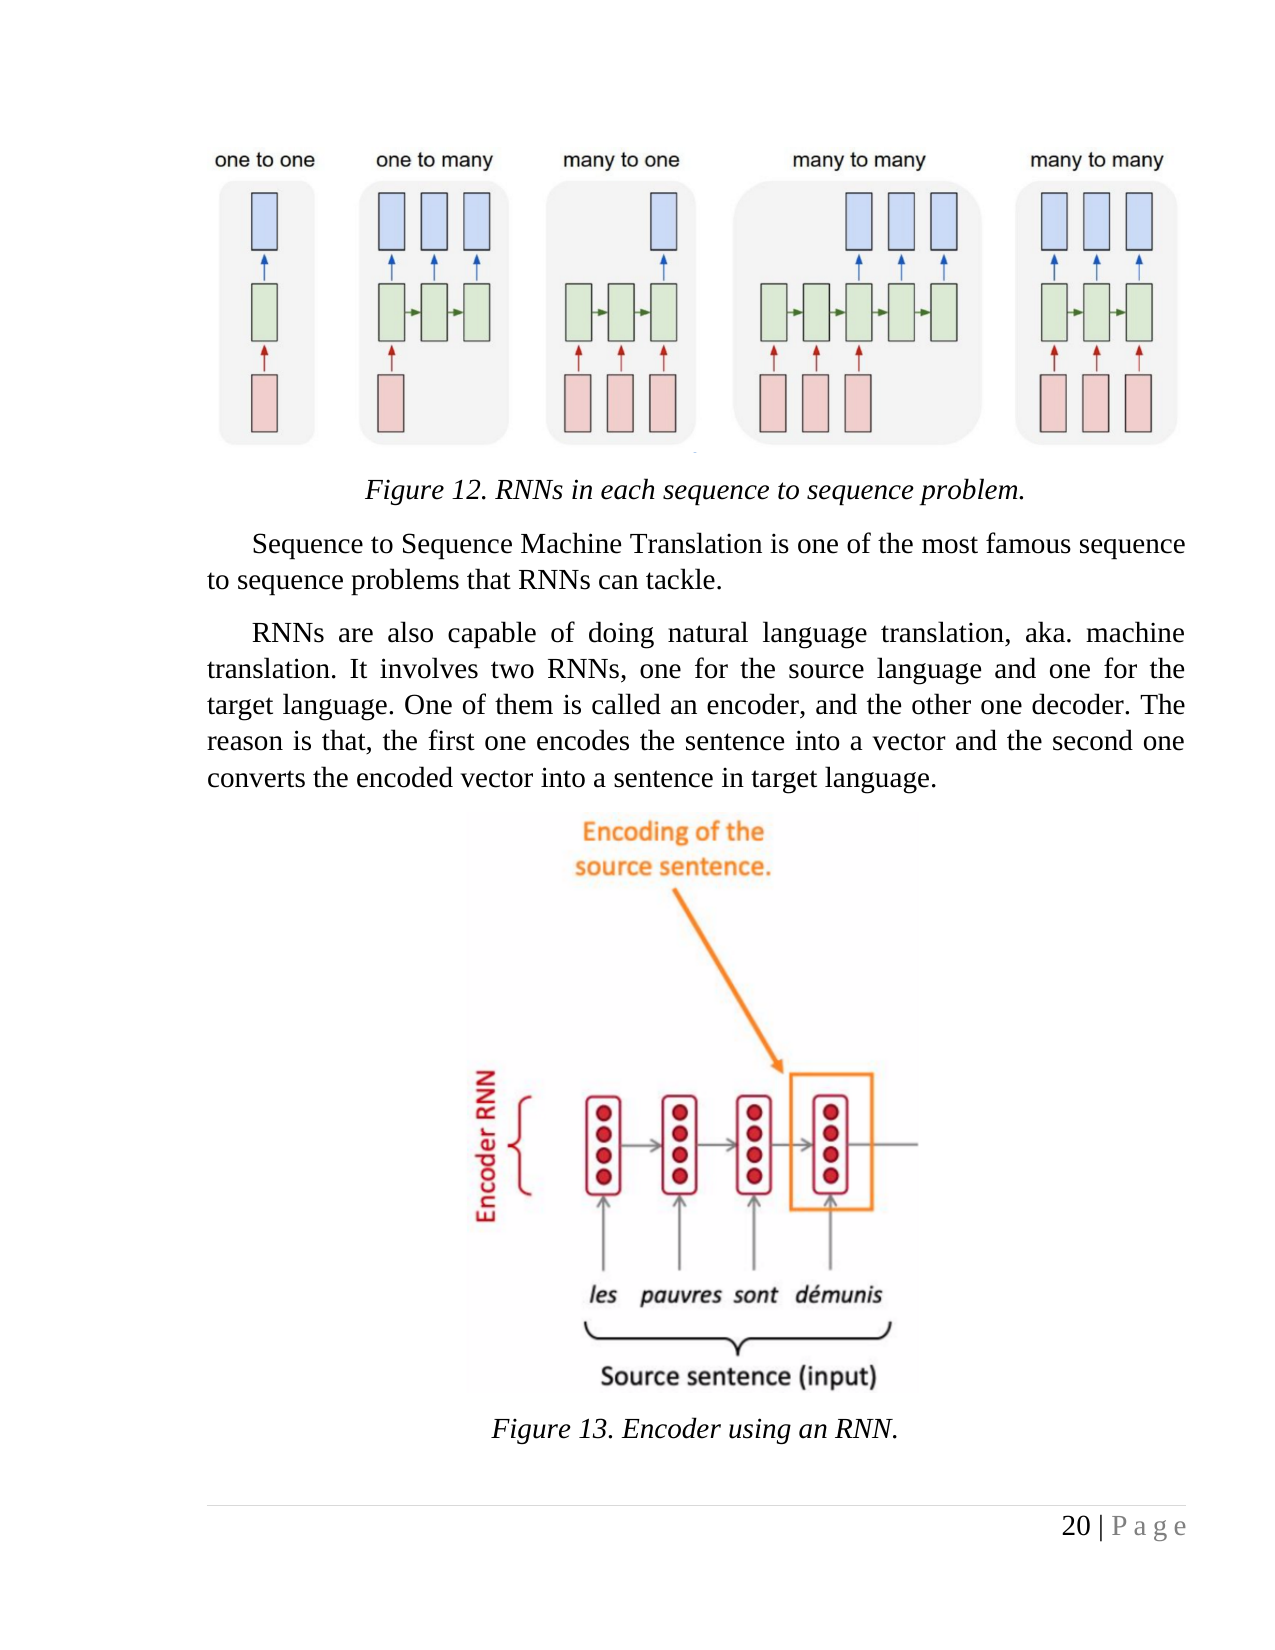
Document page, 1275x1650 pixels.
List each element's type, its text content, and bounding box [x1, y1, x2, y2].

text RNNs are also capable of doing natural language translation, aka. machine translation. It involves two RNNs, one for the source language and one for the target language. One of them is called an encoder, and the other one decoder. The reason is that, the first one encodes the sentence into a vector and the second one converts the encoded vector into a sentence in target language. [207, 615, 1186, 793]
text Figure 12. RNNs in each sequence to sequence problem. [207, 472, 1186, 505]
picture [206, 147, 1187, 453]
text Sequence to Sequence Machine Translation is one of the most famous sequence to sequence problems that RNNs can tackle. [207, 526, 1186, 596]
text Figure 13. Encoder using an RNN. [207, 1412, 1186, 1445]
picture [430, 812, 963, 1393]
